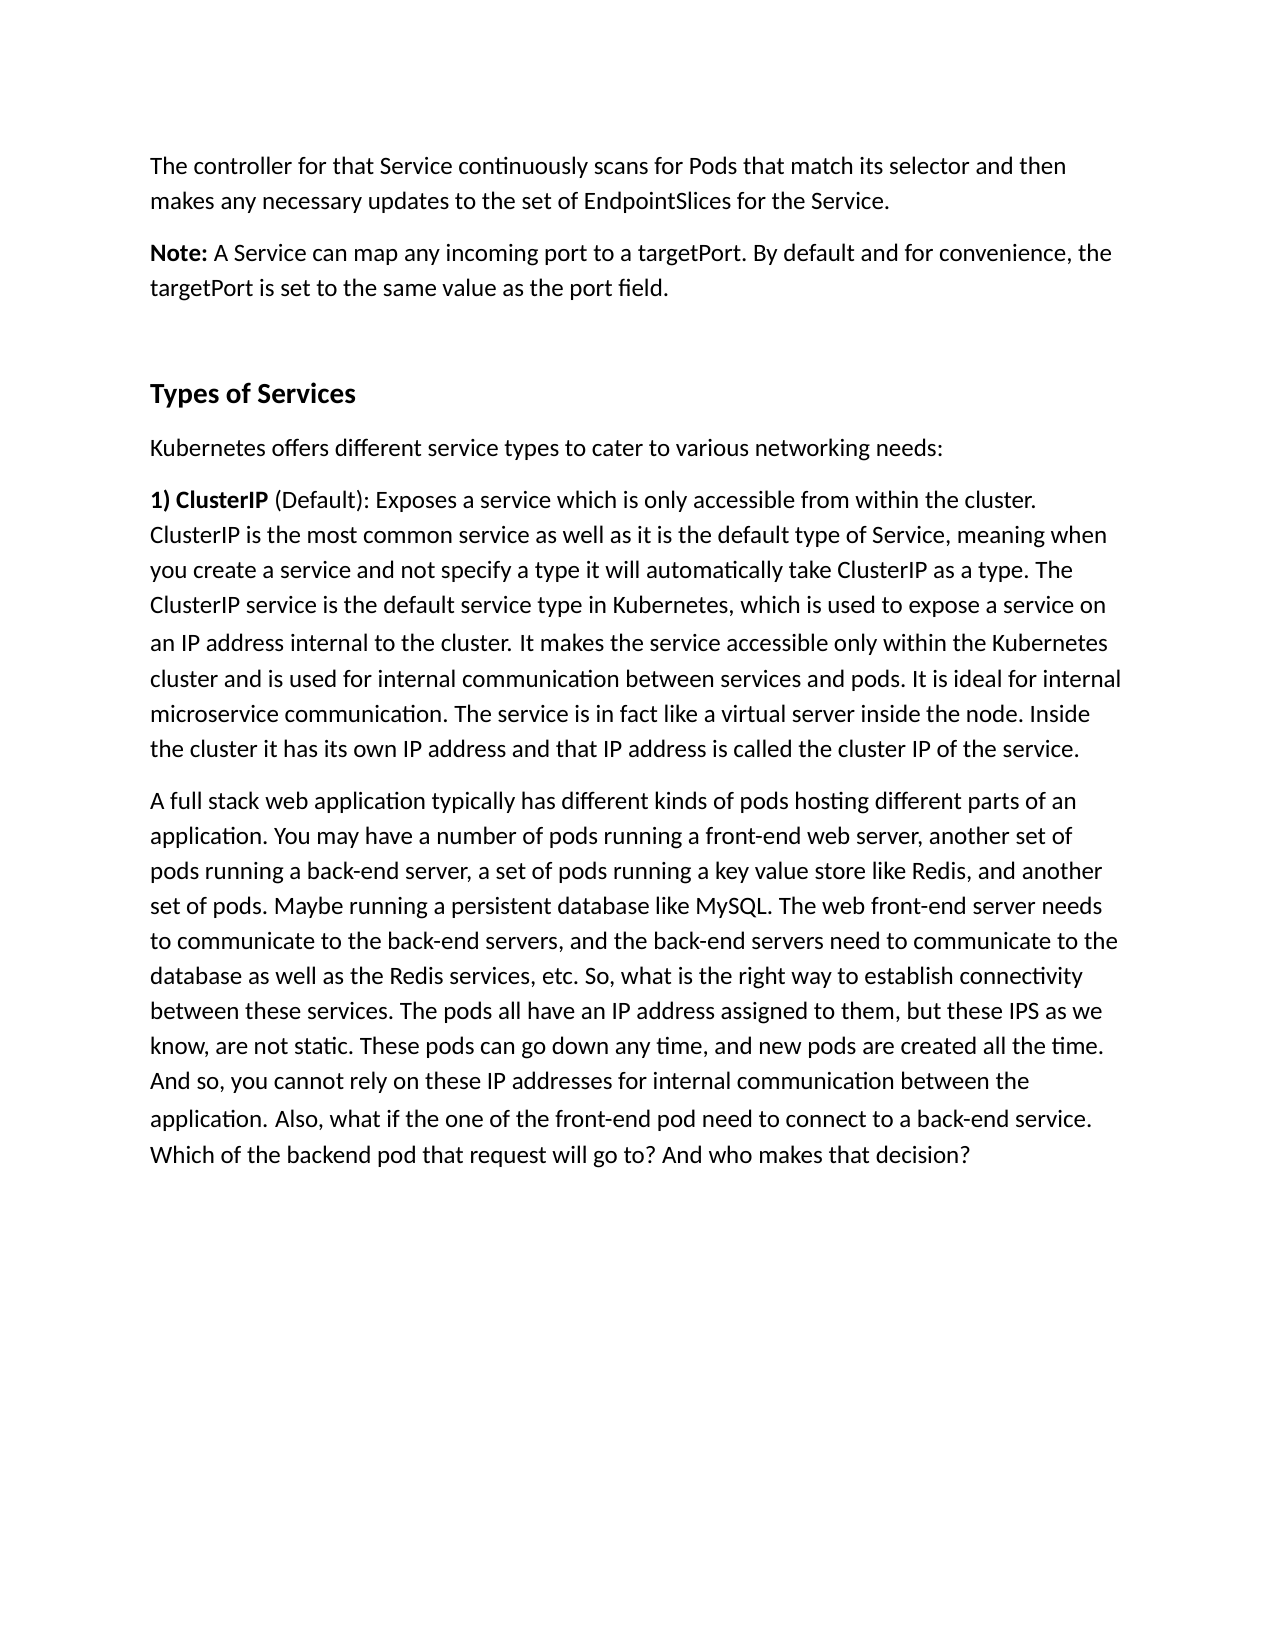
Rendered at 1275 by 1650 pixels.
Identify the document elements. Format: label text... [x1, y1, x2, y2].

text Types of Services [150, 375, 1125, 411]
text 1) ClusterIP (Default): Exposes a service which is only accessible from within the cluster. ClusterIP is the most common service as well as it is the default type of Service, meaning when you create a service and not specify a type it will automatically take ClusterIP as a type. The ClusterIP service is the default service type in Kubernetes, which is used to expose a service on an IP address internal to the cluster. It makes the service accessible only within the Kubernetes cluster and is used for internal communication between services and pods. It is ideal for internal microservice communication. The service is in fact like a virtual server inside the node. Inside the cluster it has its own IP address and that IP address is called the cluster IP of the service. [150, 484, 1125, 764]
text Note: A Service can map any incoming port to a targetPort. By default and for convenience, the targetPort is set to the same value as the port field. [150, 237, 1125, 302]
text Kubernetes offers different service types to cater to various networking needs: [150, 433, 1125, 463]
text A full stack web application typically has different kinds of pods hosting different parts of an application. You may have a number of pods running a front-end web server, another set of pods running a back-end server, a set of pods running a key value store like Redis, and another set of pods. Maybe running a persistent database like MySQL. The web front-end server needs to communicate to the back-end servers, and the back-end servers need to communicate to the database as well as the Redis services, etc. So, what is the right way to establish connectivity between these services. The pods all have an IP address assigned to them, but these IPS as we know, are not static. These pods can go down any time, and new pods are created all the time. And so, you cannot rely on these IP addresses for internal communication between the application. Also, what if the one of the front-end pod need to connect to a back-end service. Which of the backend pod that request will go to? And who makes that decision? [150, 785, 1125, 1170]
text The controller for that Service continuously scans for Pods that match its selector and then makes any necessary updates to the set of EndpointSlices for the Service. [150, 150, 1125, 216]
